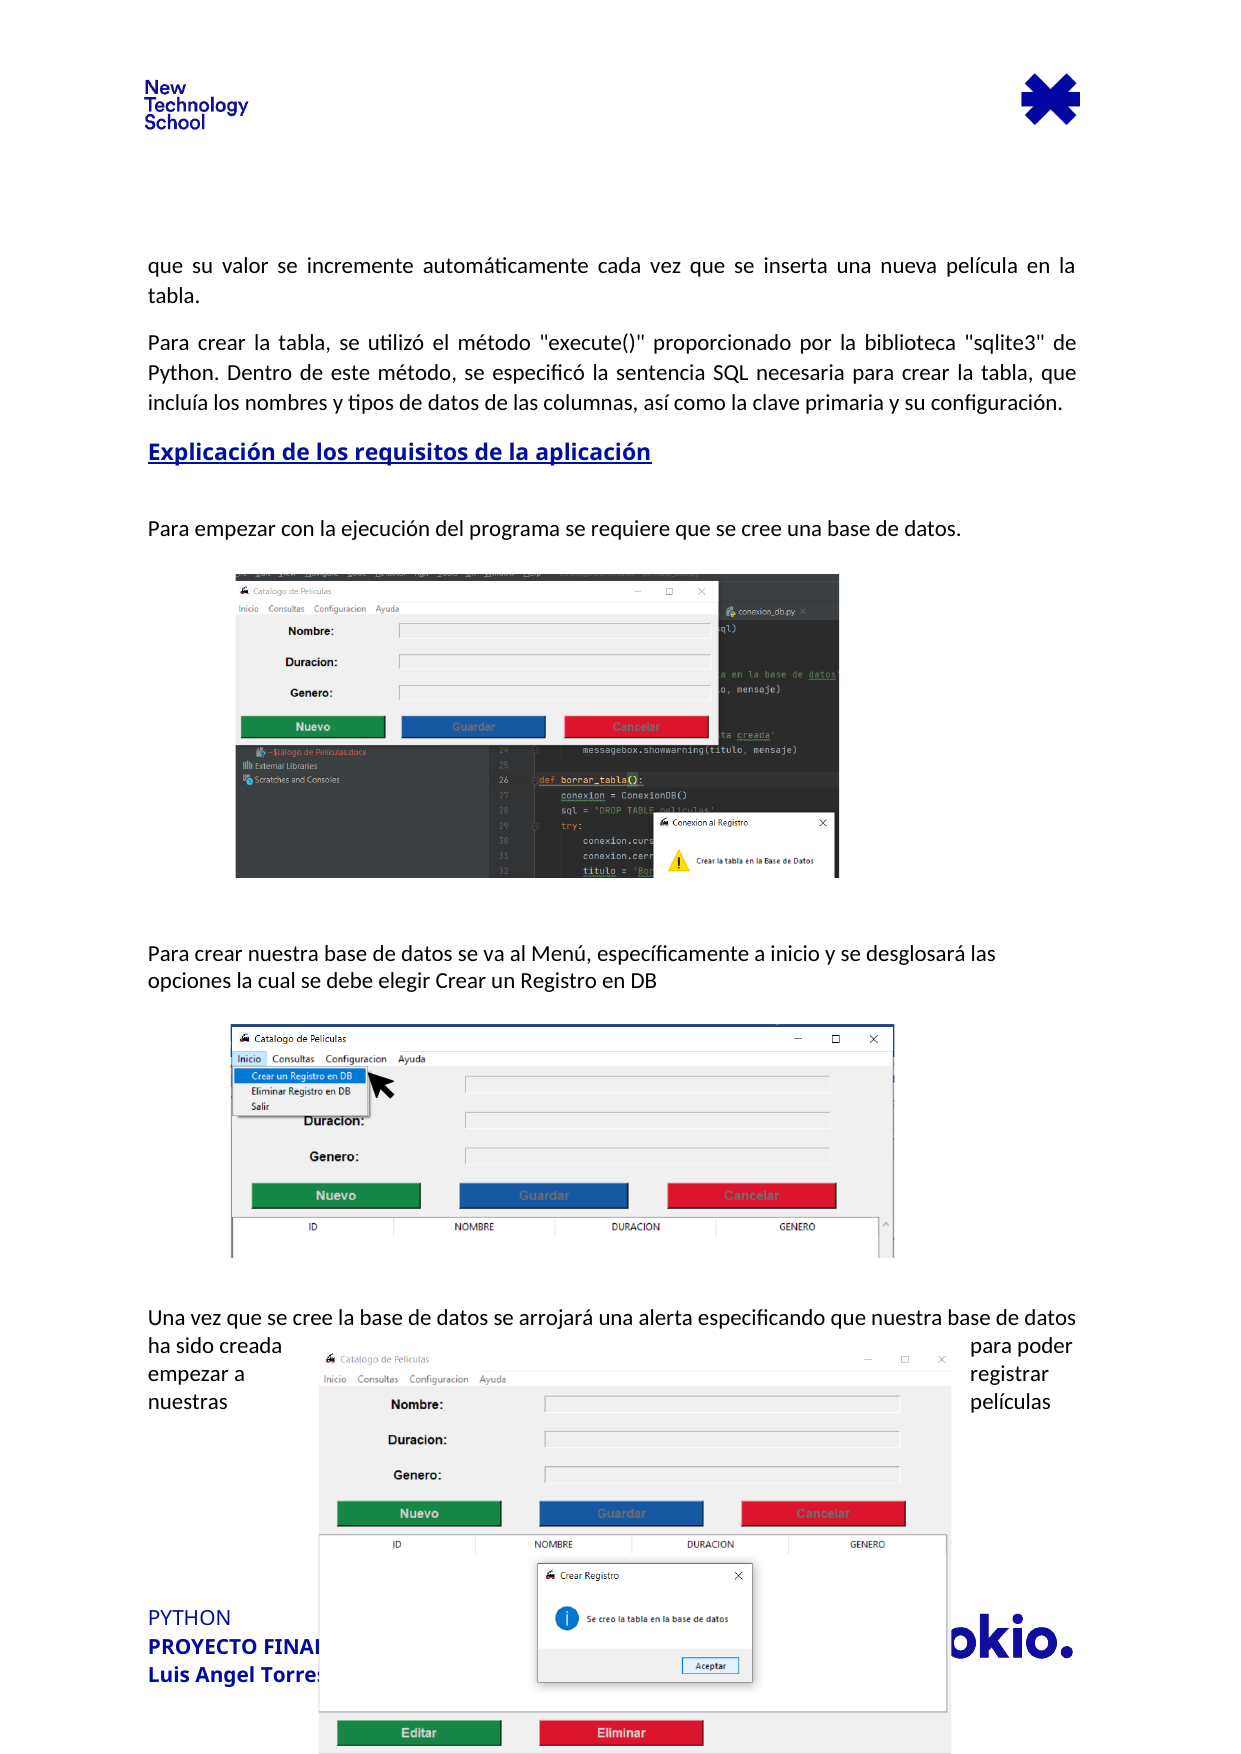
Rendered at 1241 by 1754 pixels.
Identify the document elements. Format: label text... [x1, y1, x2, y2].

text Explicación de los requisitos de la aplicación [148, 435, 1078, 467]
text Para crear nuestra base de datos se va al Menú, específicamente a inicio y se desglosará las opciones la cual se debe elegir Crear un Registro en DB [148, 939, 1078, 995]
picture [139, 74, 253, 134]
text Para empezar con la ejecución del programa se requiere que se cree una base de datos. [148, 514, 1078, 542]
picture [230, 1024, 895, 1258]
text Una vez que se cree la base de datos se arrojará una alerta especificando que nuestra base de datos ha sido creada para poder empezar a registrar nuestras películas [148, 1303, 1078, 1415]
picture [318, 1348, 1078, 1754]
picture [235, 574, 840, 878]
picture [1022, 74, 1080, 125]
text Para crear la tabla, se utilizó el método "execute()" proporcionado por la biblioteca "sqlite3" de Python. Dentro de este método, se especificó la sentencia SQL necesaria para crear la tabla, que incluía los nombres y tipos de datos de las columnas, así como la clave primaria y su configuración. [148, 328, 1078, 417]
